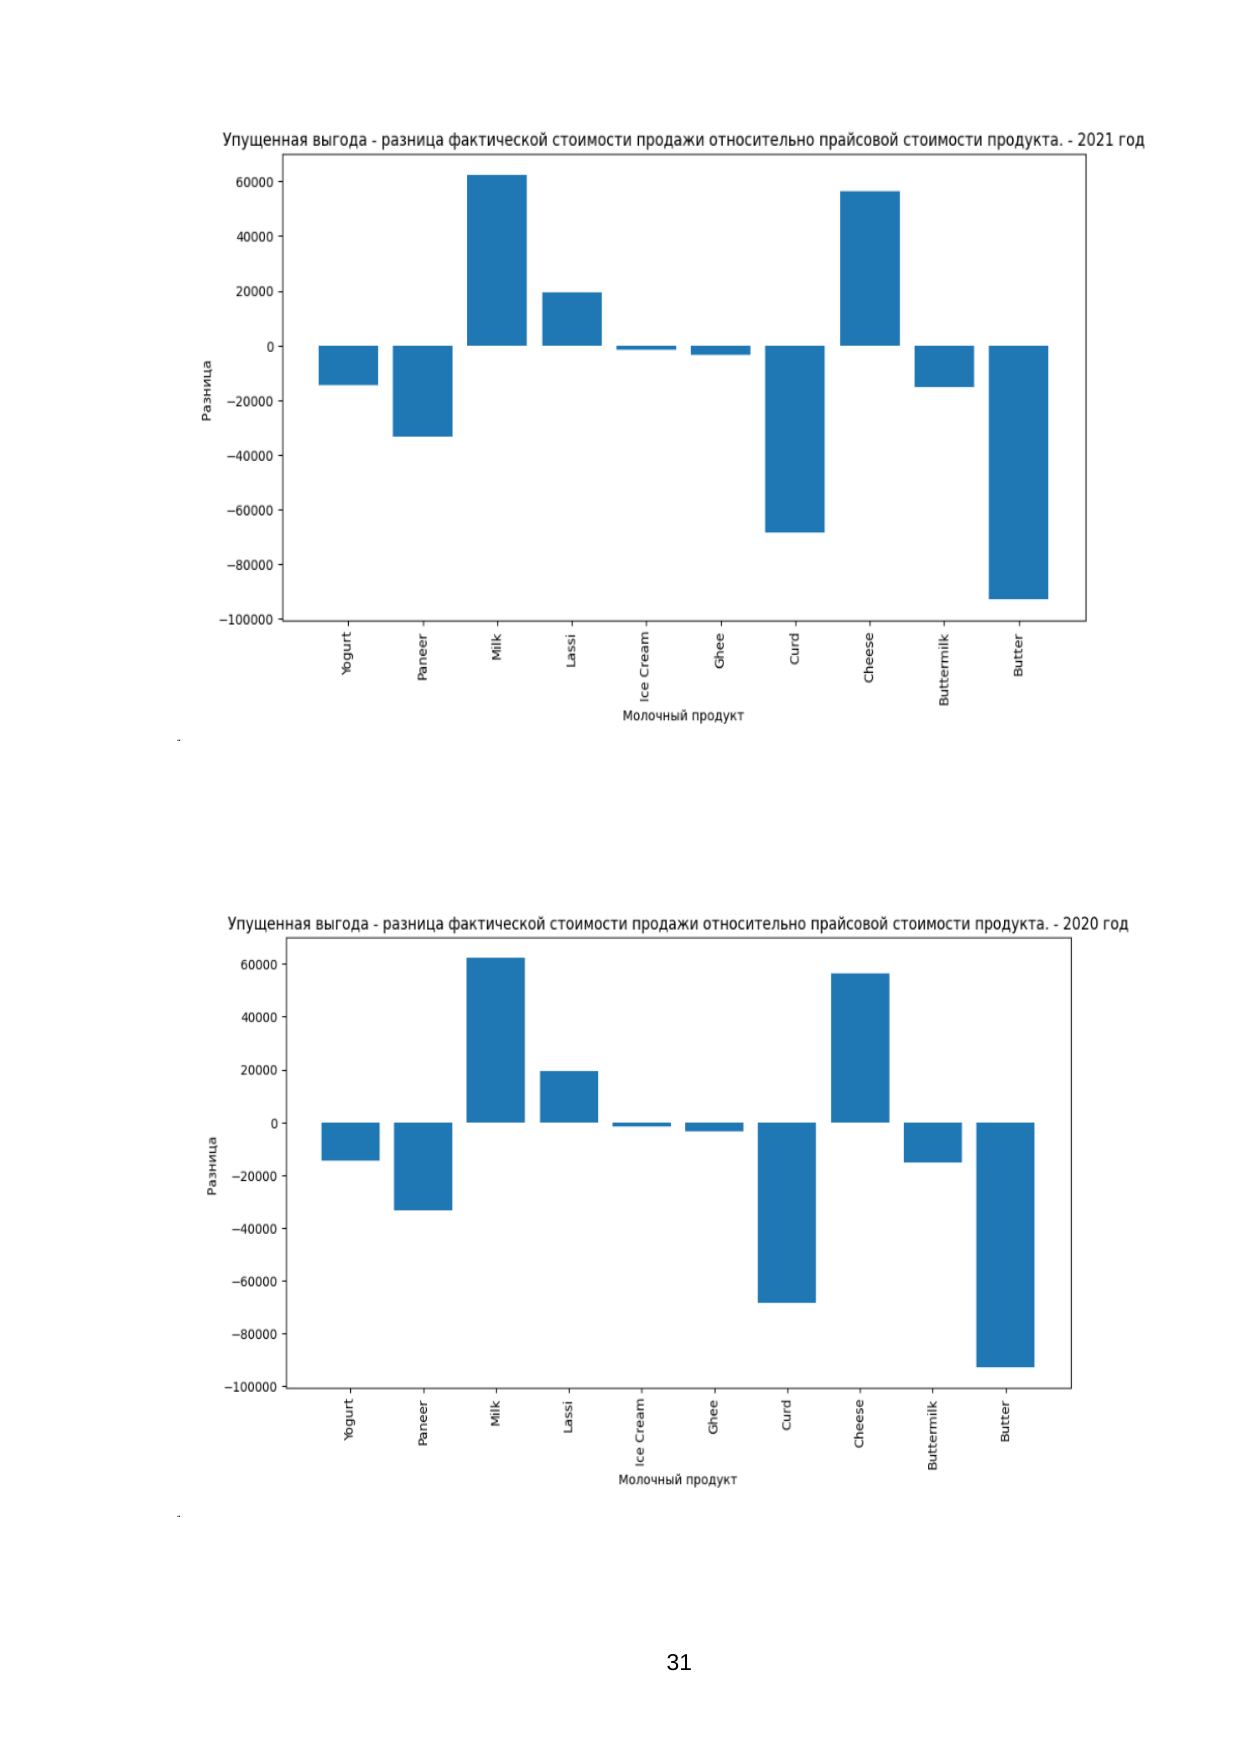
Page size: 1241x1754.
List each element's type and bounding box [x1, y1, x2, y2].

picture [177, 891, 1165, 1517]
picture [177, 118, 1156, 741]
